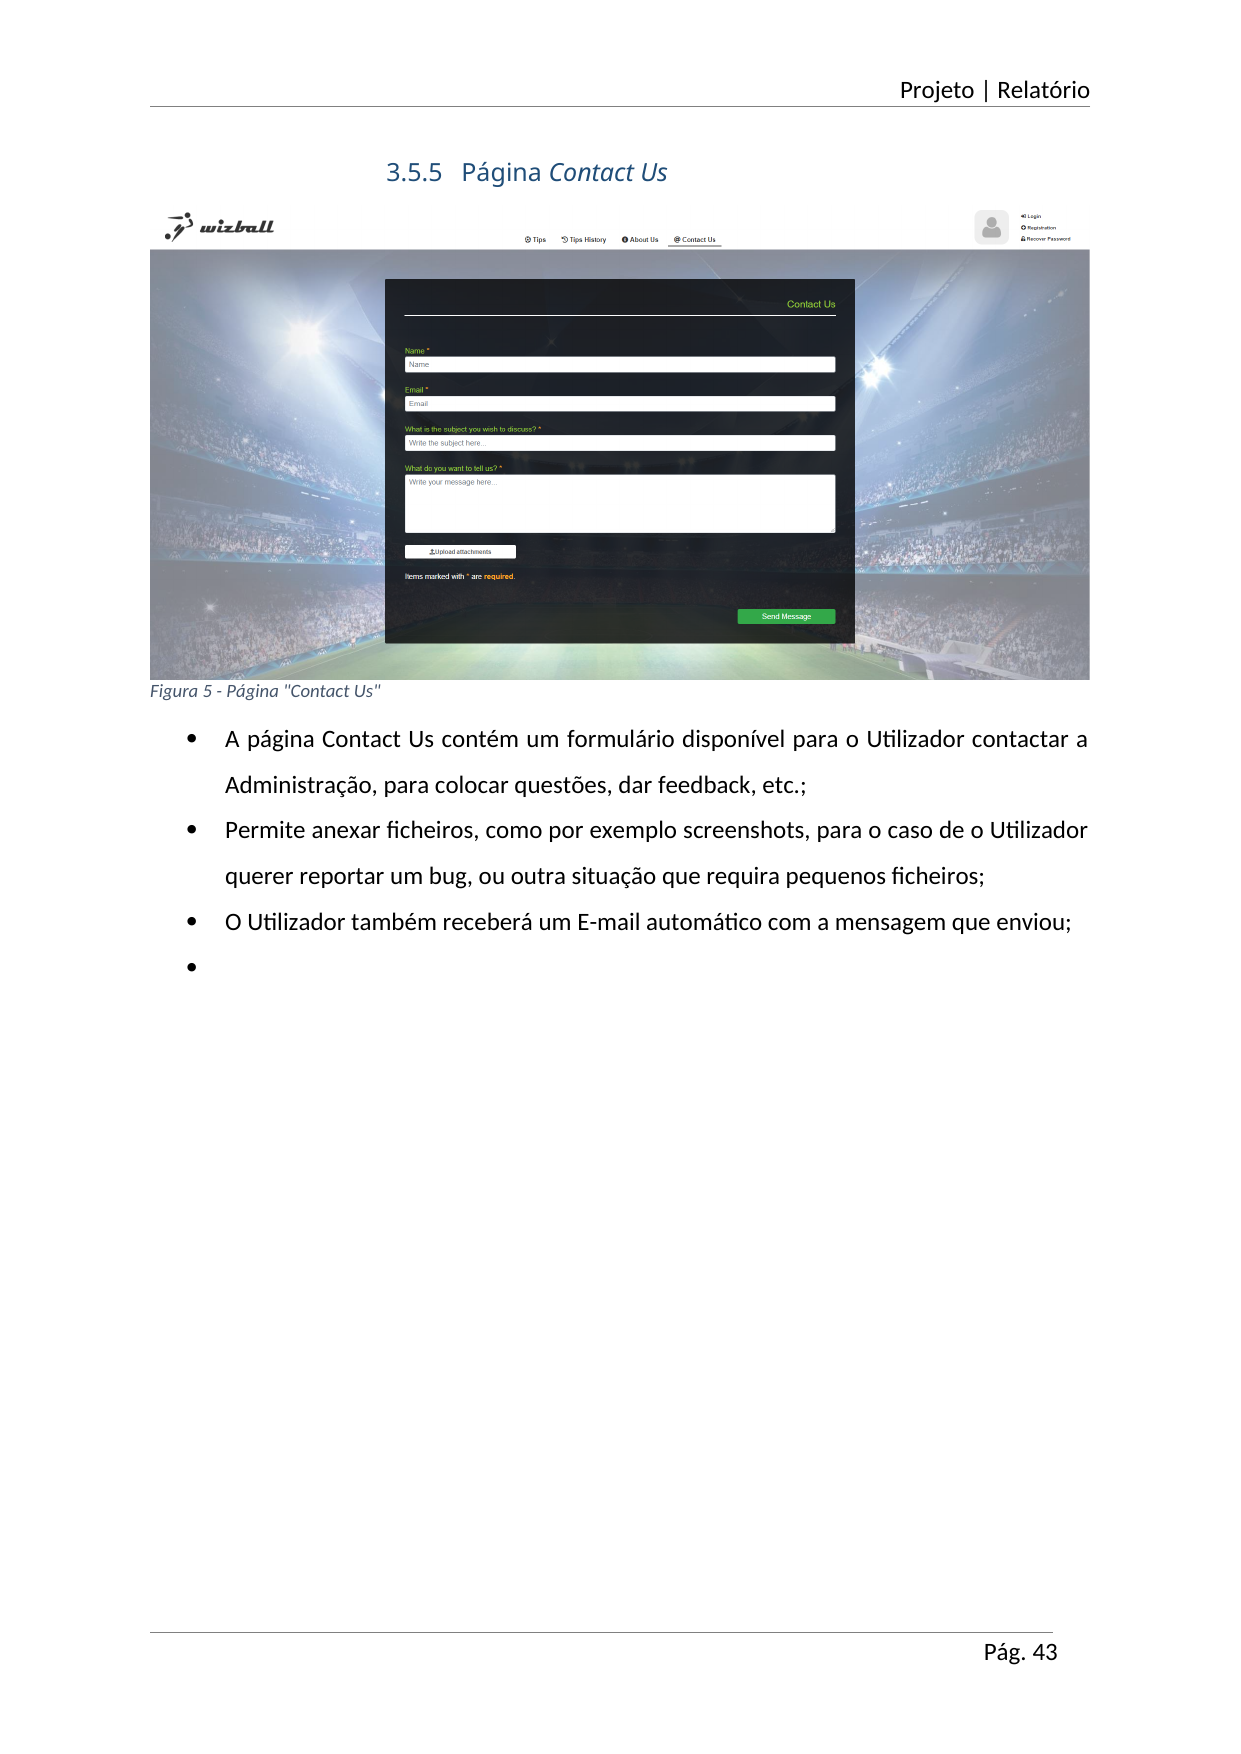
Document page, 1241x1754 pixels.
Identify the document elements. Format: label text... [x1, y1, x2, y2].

list A página Contact Us contém um formulário disponível para o Utilizador contactar a Administração, para colocar questões, dar feedback, etc.; [187, 723, 1090, 799]
list Permite anexar ficheiros, como por exemplo screenshots, para o caso de o Utilizador querer reportar um bug, ou outra situação que requira pequenos ficheiros; [187, 814, 1090, 891]
picture [150, 205, 1090, 680]
subtitle Página Contact Us [386, 154, 1090, 188]
text Figura 5 - Página "Contact Us" [150, 680, 1090, 702]
list O Utilizador também receberá um E-mail automático com a mensagem que enviou; [187, 906, 1090, 937]
